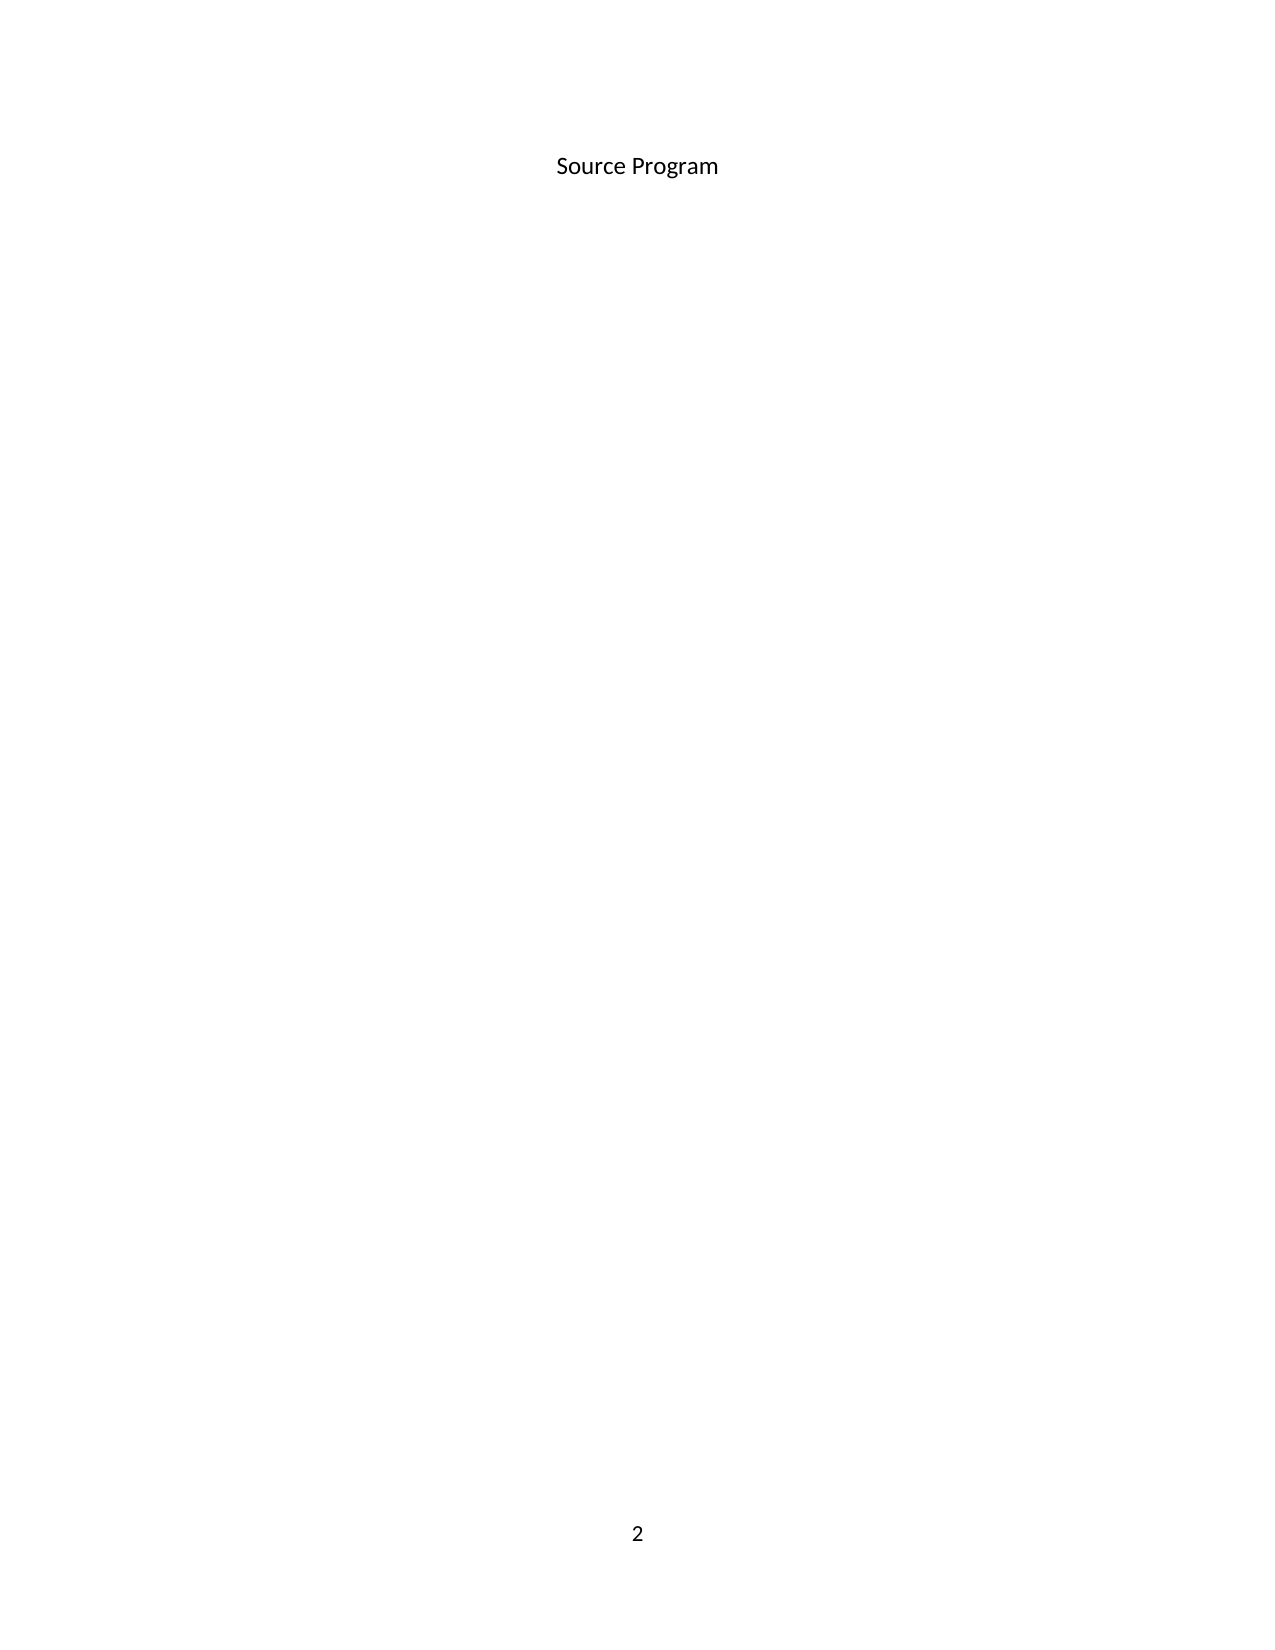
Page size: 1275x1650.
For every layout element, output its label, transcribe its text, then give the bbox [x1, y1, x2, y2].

text Source Program [150, 150, 1125, 181]
